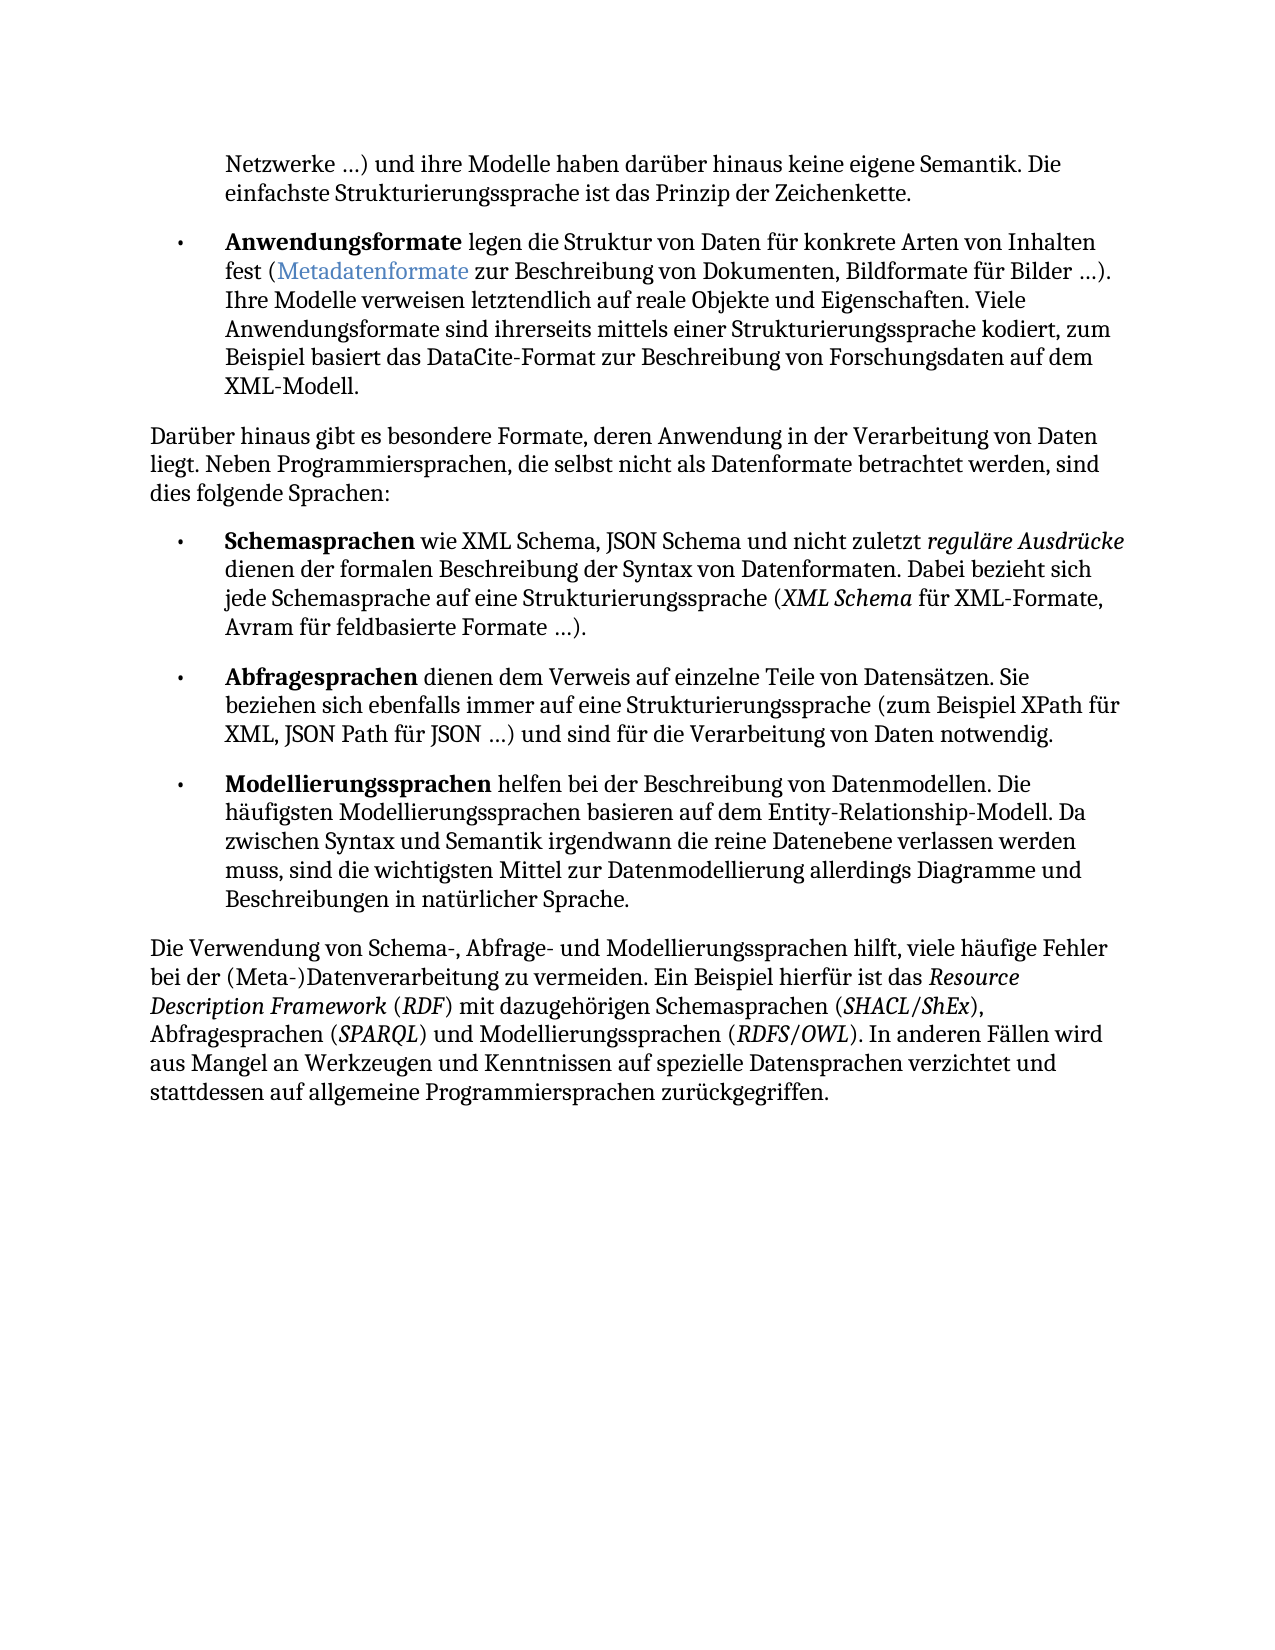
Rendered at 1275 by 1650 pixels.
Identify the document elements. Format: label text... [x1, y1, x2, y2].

list Anwendungsformate legen die Struktur von Daten für konkrete Arten von Inhalten fest (Metadatenformate zur Beschreibung von Dokumenten, Bildformate für Bilder …). Ihre Modelle verweisen letztendlich auf reale Objekte und Eigenschaften. Viele Anwendungsformate sind ihrerseits mittels einer Strukturierungssprache kodiert, zum Beispiel basiert das DataCite-Format zur Beschreibung von Forschungsdaten auf dem XML-Modell. [175, 228, 1125, 401]
list Abfragesprachen dienen dem Verweis auf einzelne Teile von Datensätzen. Sie beziehen sich ebenfalls immer auf eine Strukturierungssprache (zum Beispiel XPath für XML, JSON Path für JSON …) und sind für die Verarbeitung von Daten notwendig. [175, 662, 1125, 749]
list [175, 150, 1125, 207]
text Darüber hinaus gibt es besondere Formate, deren Anwendung in der Verarbeitung von Daten liegt. Neben Programmiersprachen, die selbst nicht als Datenformate betrachtet werden, sind dies folgende Sprachen: [150, 422, 1125, 508]
list Modellierungssprachen helfen bei der Beschreibung von Datenmodellen. Die häufigsten Modellierungssprachen basieren auf dem Entity-Relationship-Modell. Da zwischen Syntax und Semantik irgendwann die reine Datenebene verlassen werden muss, sind die wichtigsten Mittel zur Datenmodellierung allerdings Diagramme und Beschreibungen in natürlicher Sprache. [175, 769, 1125, 913]
text Die Verwendung von Schema-, Abfrage- und Modellierungssprachen hilft, viele häufige Fehler bei der (Meta-)Datenverarbeitung zu vermeiden. Ein Beispiel hierfür ist das Resource Description Framework (RDF) mit dazugehörigen Schemasprachen (SHACL/ShEx), Abfragesprachen (SPARQL) und Modellierungssprachen (RDFS/OWL). In anderen Fällen wird aus Mangel an Werkzeugen und Kenntnissen auf spezielle Datensprachen verzichtet und stattdessen auf allgemeine Programmiersprachen zurückgegriffen. [150, 934, 1125, 1107]
list Schemasprachen wie XML Schema, JSON Schema und nicht zuletzt reguläre Ausdrücke dienen der formalen Beschreibung der Syntax von Datenformaten. Dabei bezieht sich jede Schemasprache auf eine Strukturierungssprache (XML Schema für XML-Formate, Avram für feldbasierte Formate …). [175, 527, 1125, 642]
